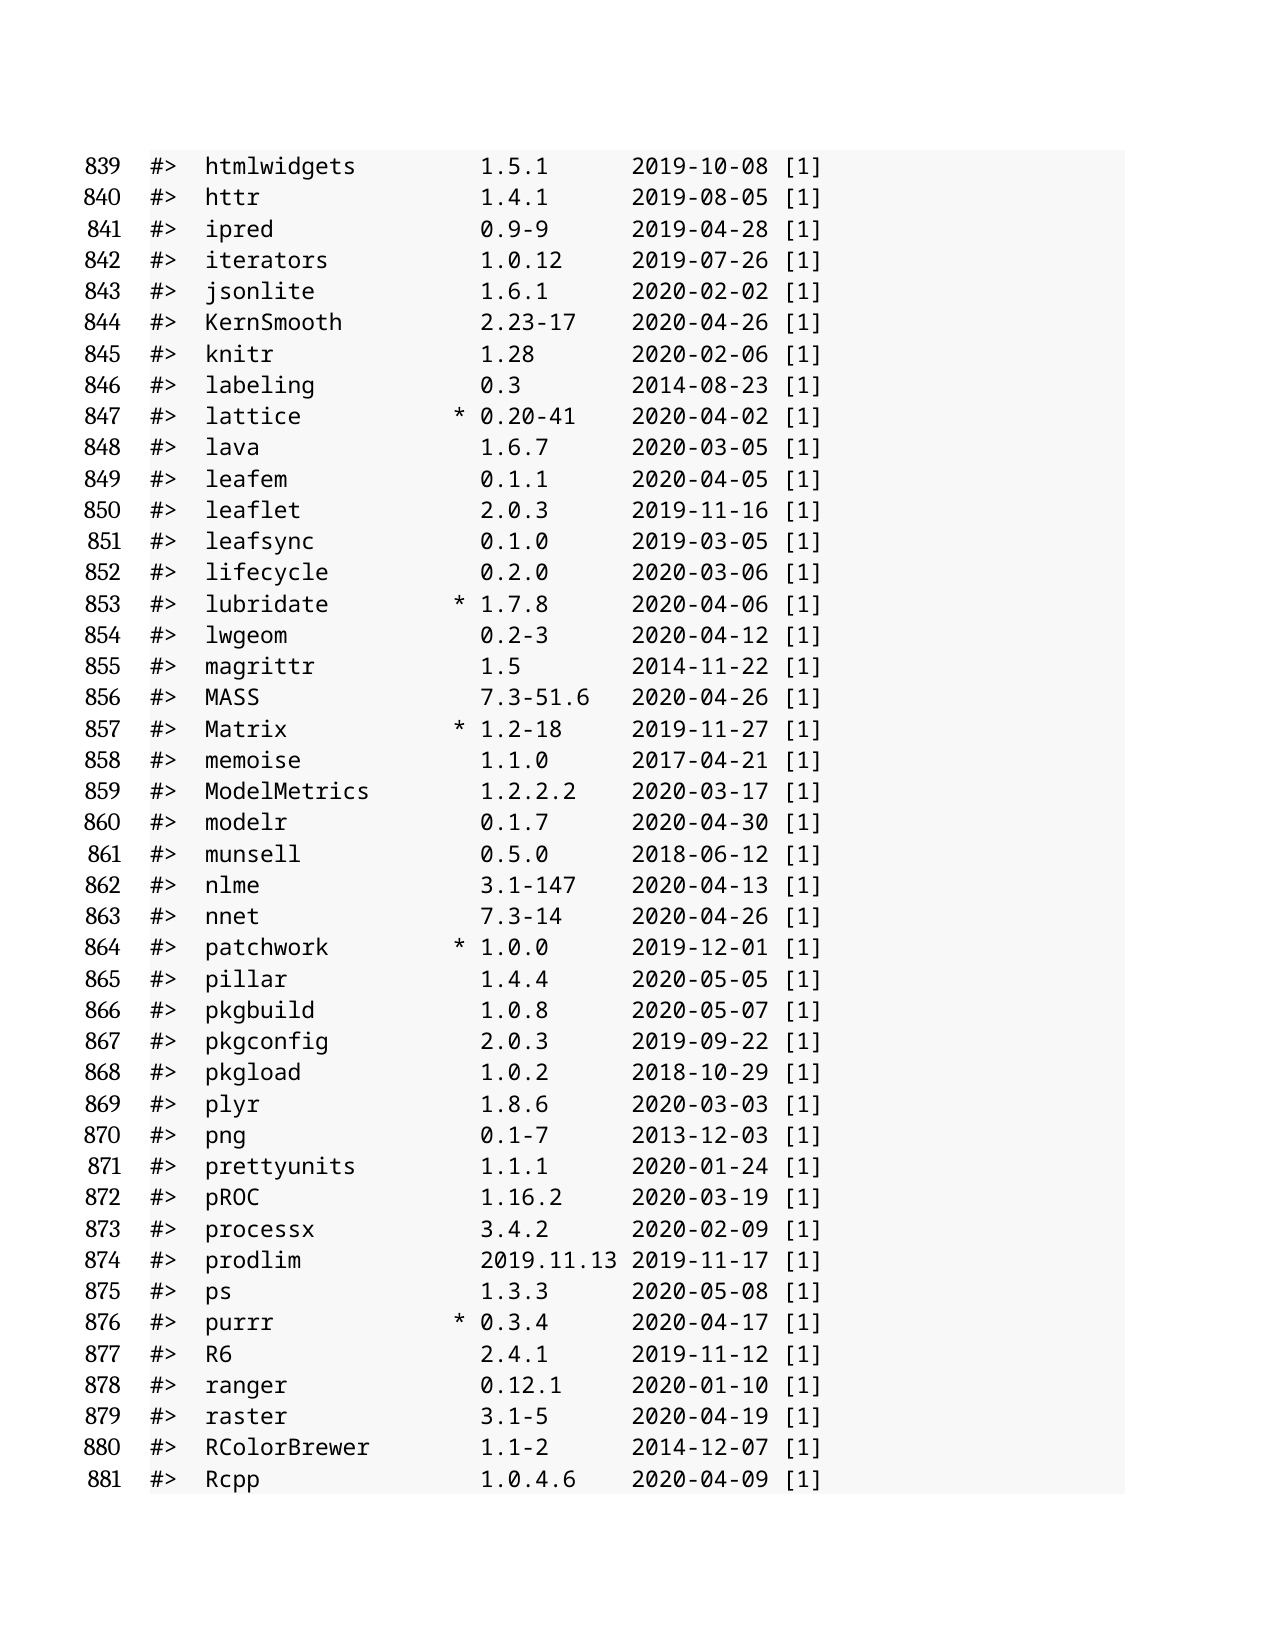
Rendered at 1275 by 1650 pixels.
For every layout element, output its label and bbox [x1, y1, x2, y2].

text [150, 150, 1125, 1494]
